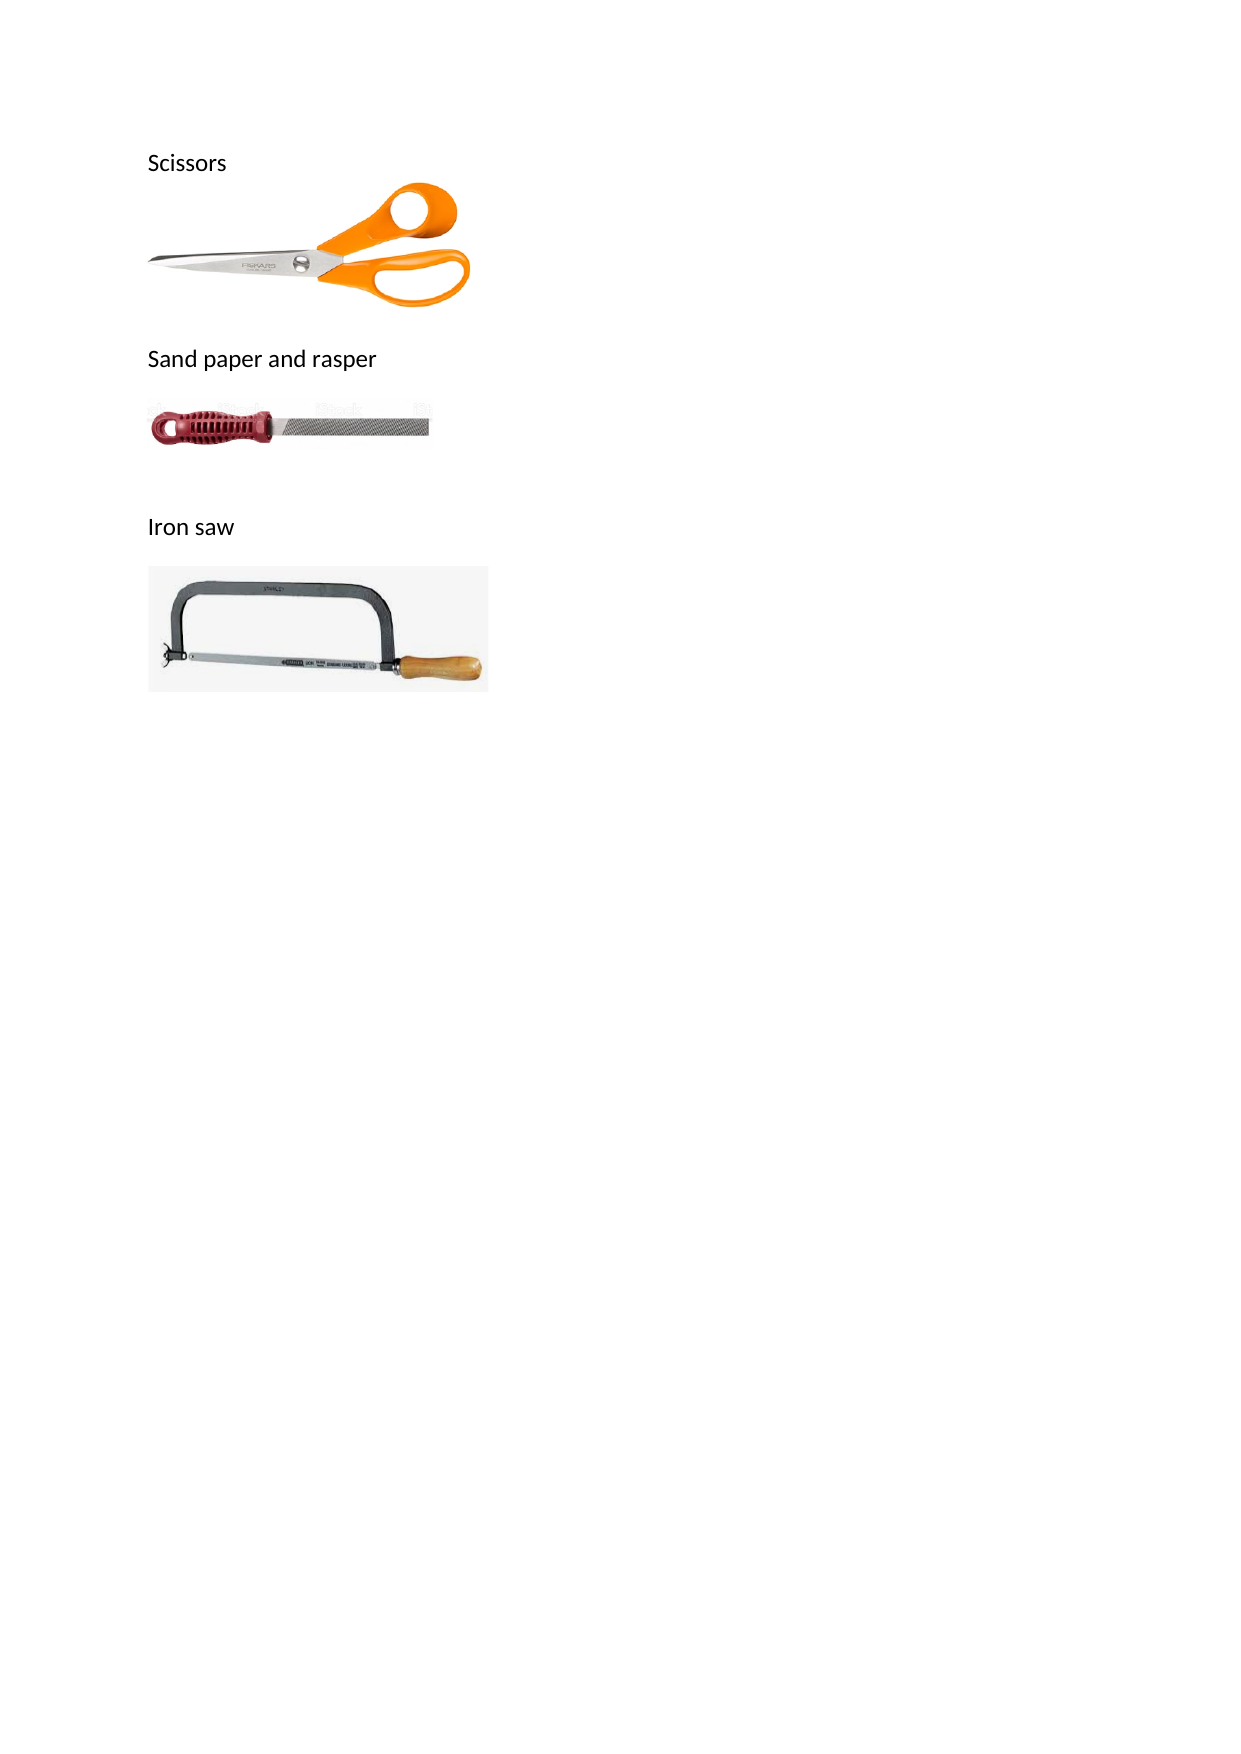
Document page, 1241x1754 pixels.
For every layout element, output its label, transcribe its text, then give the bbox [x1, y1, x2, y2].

picture [148, 566, 489, 692]
text Iron saw [148, 511, 1093, 541]
picture [146, 398, 433, 449]
text Scissors [148, 148, 1093, 178]
picture [145, 181, 472, 317]
text Sand paper and rasper [148, 343, 1093, 374]
